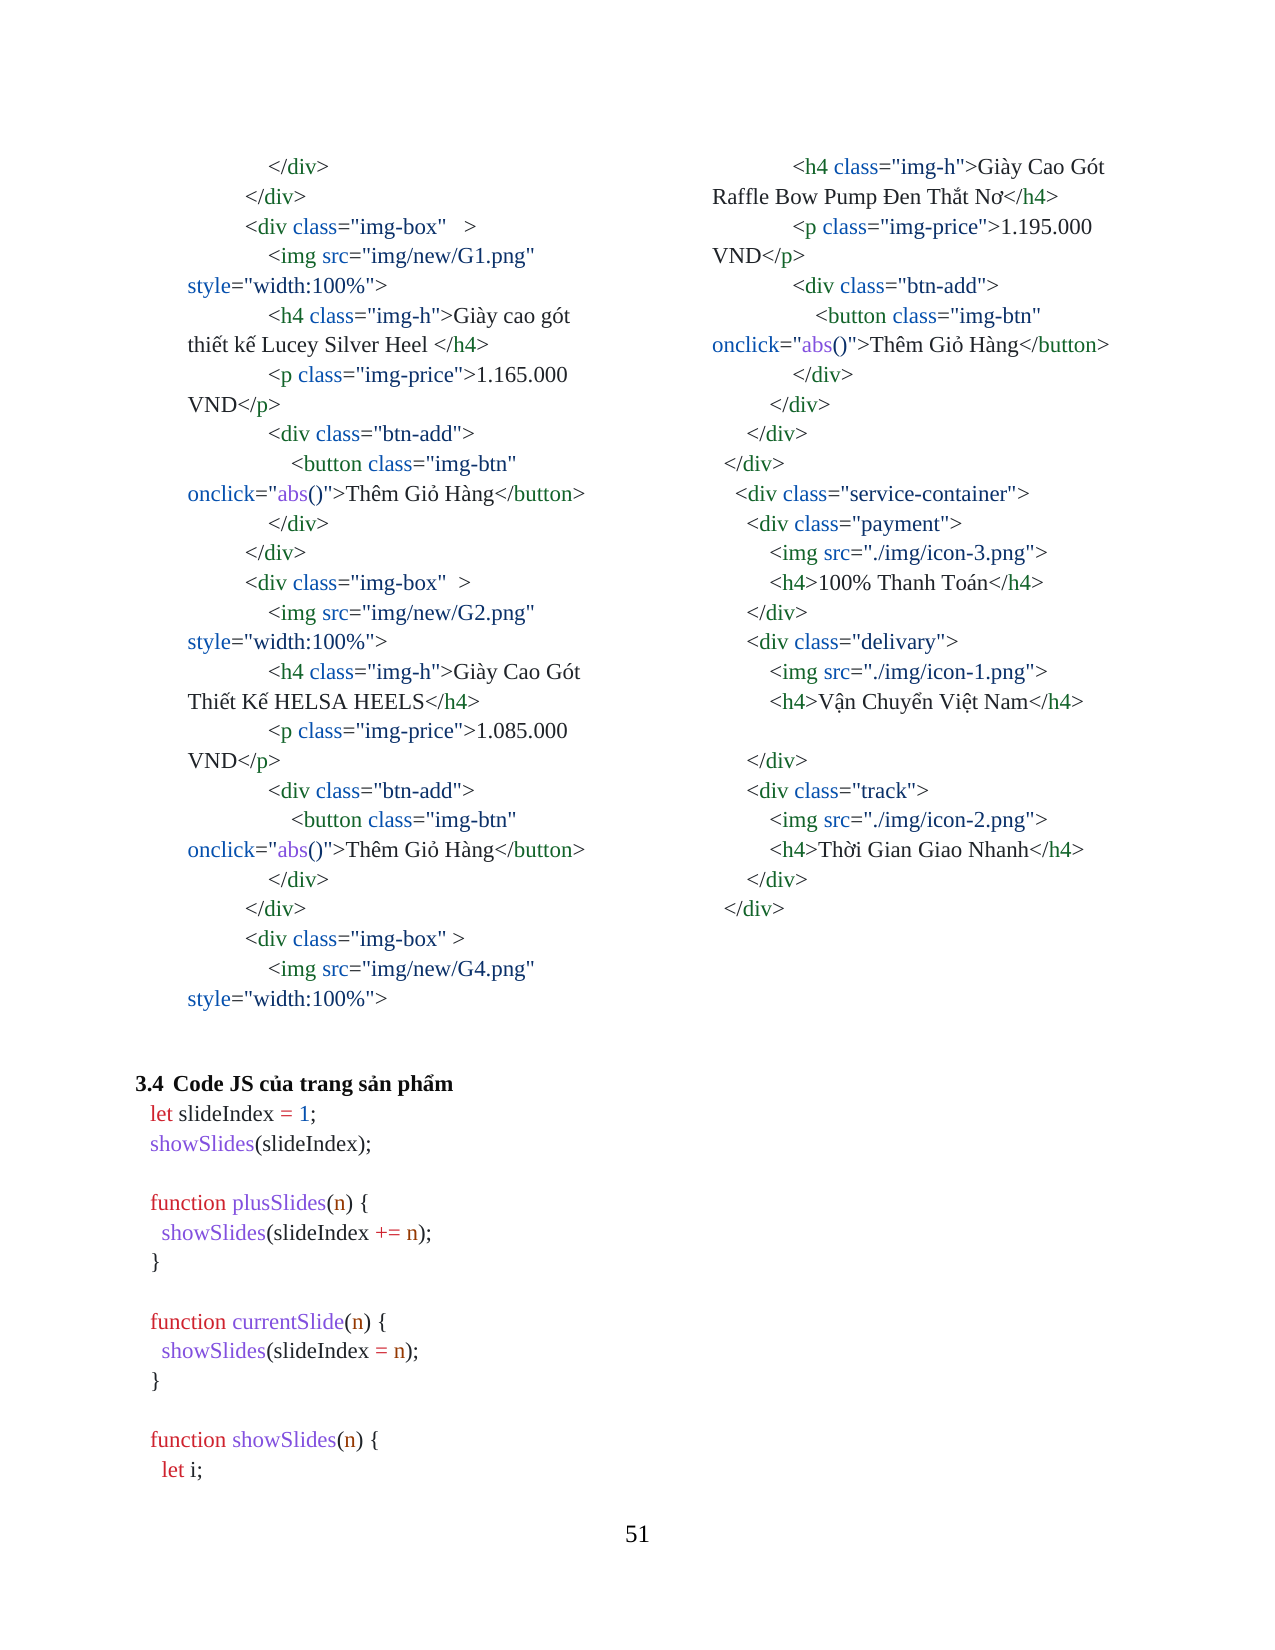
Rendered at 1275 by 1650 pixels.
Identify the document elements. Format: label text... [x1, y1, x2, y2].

text <button class="img-btn" onclick="abs()">Thêm Giỏ Hàng</button> [712, 298, 1125, 358]
text </div> [712, 744, 1125, 773]
text <p class="img-price">1.165.000 VND</p> [187, 358, 601, 417]
text let i; [150, 1453, 1125, 1483]
text <div class="payment"> [712, 506, 1125, 536]
text <img src="img/new/G4.png" style="width:100%"> [187, 952, 601, 1011]
text </div> [187, 892, 601, 922]
text <h4>Vận Chuyển Việt Nam</h4> [712, 684, 1125, 714]
list Code JS của trang sản phẩm [135, 1070, 1125, 1097]
text <h4>100% Thanh Toán</h4> [712, 566, 1125, 595]
text function currentSlide(n) { [150, 1304, 1125, 1334]
text </div> [712, 358, 1125, 387]
text </div> [187, 506, 601, 536]
text </div> [187, 862, 601, 892]
text function showSlides(n) { [150, 1423, 1125, 1453]
text showSlides(slideIndex += n); [150, 1215, 1125, 1245]
text </div> [712, 862, 1125, 892]
text let slideIndex = 1; [150, 1097, 1125, 1126]
text </div> [187, 536, 601, 566]
text showSlides(slideIndex = n); [150, 1334, 1125, 1364]
text } [150, 1245, 1125, 1275]
text <h4 class="img-h">Giày cao gót thiết kế Lucey Silver Heel </h4> [187, 298, 601, 358]
text <div class="img-box" > [187, 922, 601, 952]
text </div> [187, 180, 601, 209]
text <img src="img/new/G2.png" style="width:100%"> [187, 595, 601, 655]
text </div> [712, 387, 1125, 417]
text showSlides(slideIndex); [150, 1126, 1125, 1156]
text <div class="btn-add"> [187, 417, 601, 447]
text <h4 class="img-h">Giày Cao Gót Thiết Kế HELSA HEELS</h4> [187, 655, 601, 714]
text <button class="img-btn" onclick="abs()">Thêm Giỏ Hàng</button> [187, 447, 601, 506]
text <h4 class="img-h">Giày Cao Gót Raffle Bow Pump Đen Thắt Nơ</h4> [712, 150, 1125, 209]
text <p class="img-price">1.195.000 VND</p> [712, 209, 1125, 269]
text </div> [712, 892, 1125, 922]
text function plusSlides(n) { [150, 1186, 1125, 1215]
text <h4>Thời Gian Giao Nhanh</h4> [712, 833, 1125, 862]
text </div> [712, 447, 1125, 477]
text <div class="delivary"> [712, 625, 1125, 655]
text <div class="img-box" > [187, 566, 601, 595]
text </div> [187, 150, 601, 180]
text <img src="img/new/G1.png" style="width:100%"> [187, 239, 601, 298]
text <img src="./img/icon-2.png"> [712, 803, 1125, 833]
text <div class="service-container"> [712, 477, 1125, 506]
text <img src="./img/icon-3.png"> [712, 536, 1125, 566]
text } [150, 1364, 1125, 1393]
text <div class="track"> [712, 773, 1125, 803]
text </div> [712, 417, 1125, 447]
text <div class="btn-add"> [712, 269, 1125, 298]
text <img src="./img/icon-1.png"> [712, 655, 1125, 684]
text <p class="img-price">1.085.000 VND</p> [187, 714, 601, 773]
text <button class="img-btn" onclick="abs()">Thêm Giỏ Hàng</button> [187, 803, 601, 862]
text <div class="btn-add"> [187, 773, 601, 803]
text <div class="img-box" > [187, 209, 601, 239]
text </div> [712, 595, 1125, 625]
